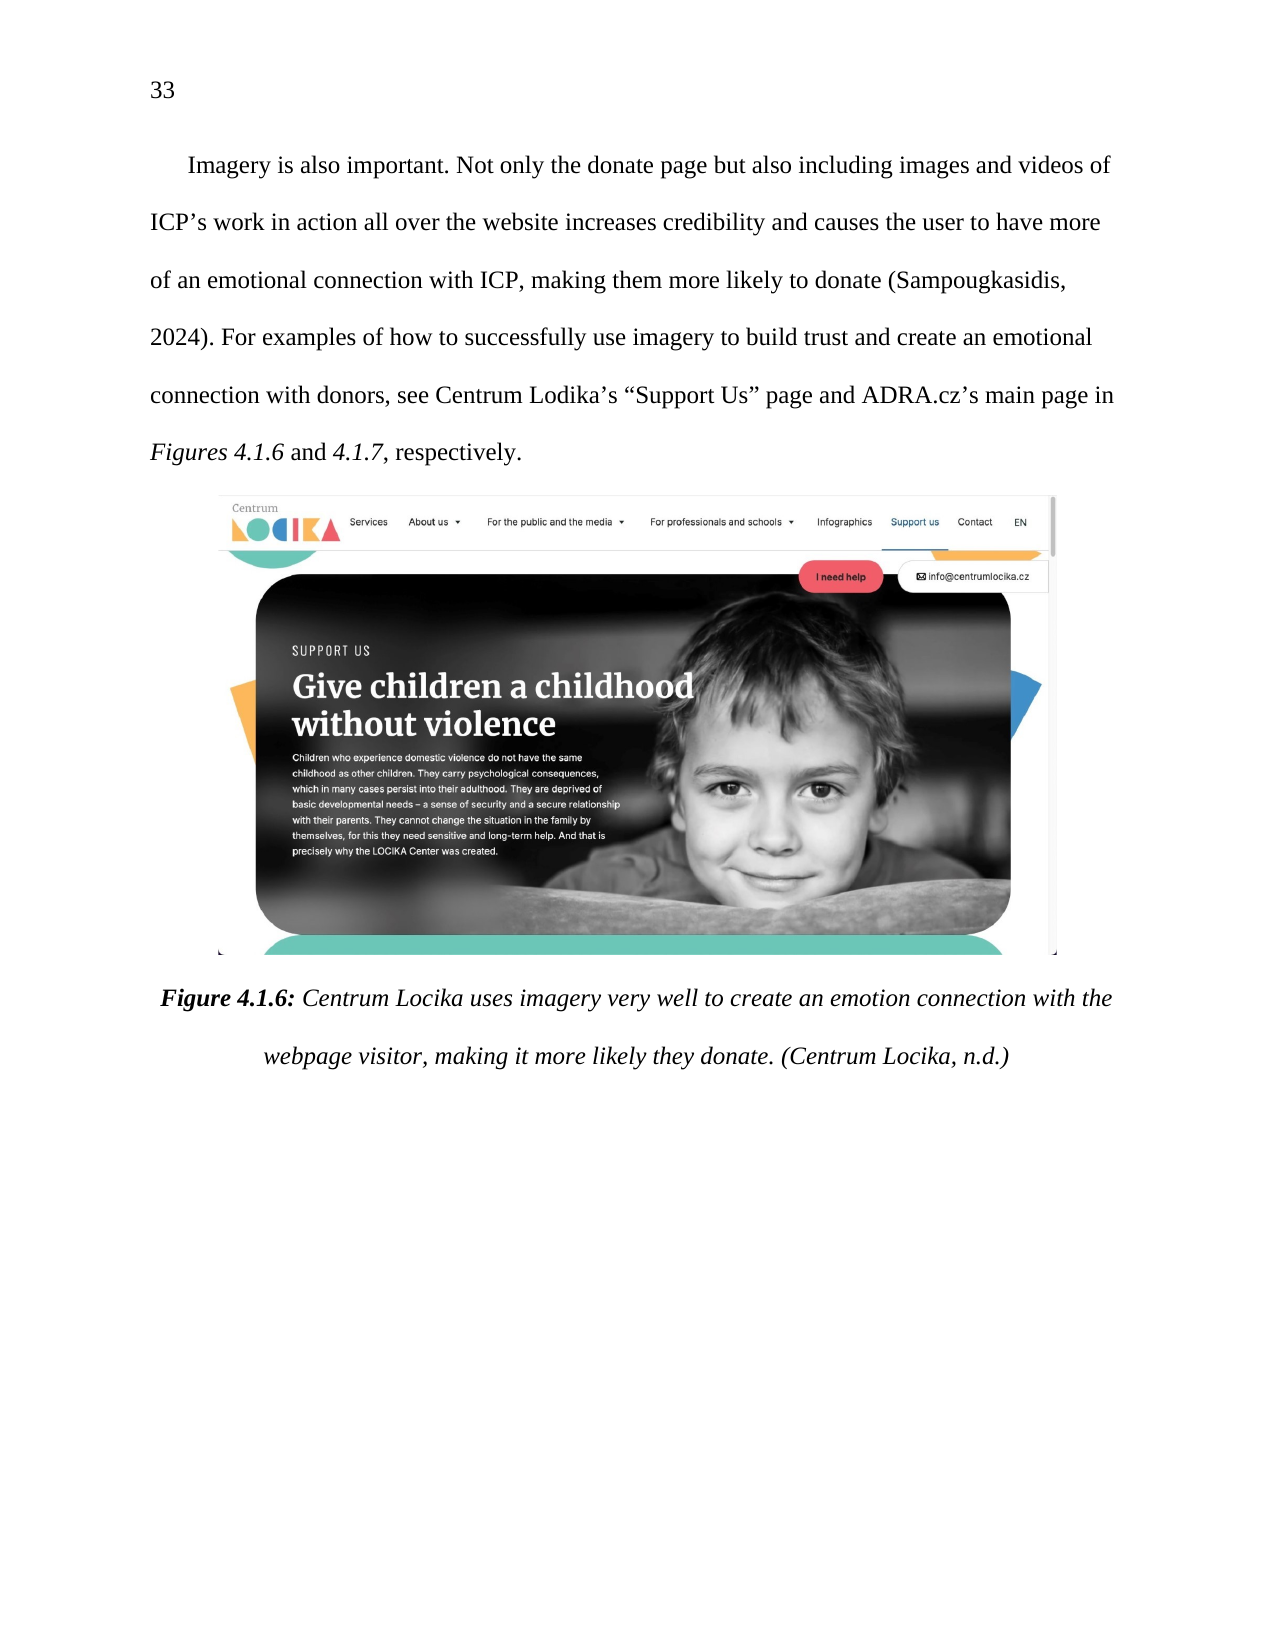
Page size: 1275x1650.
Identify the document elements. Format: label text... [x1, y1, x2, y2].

picture [218, 495, 1057, 955]
text Figure 4.1.6: Centrum Locika uses imagery very well to create an emotion connection with the webpage visitor, making it more likely they donate. (Centrum Locika, n.d.) [150, 983, 1125, 1069]
text Imagery is also important. Not only the donate page but also including images and videos of ICP’s work in action all over the website increases credibility and causes the user to have more of an emotional connection with ICP, making them more likely to donate (Sampougkasidis, 2024). For examples of how to successfully use imagery to build trust and create an emotional connection with donors, see Centrum Lodika’s “Support Us” page and ADRA.cz’s main page in Figures 4.1.6 and 4.1.7, respectively. [150, 150, 1125, 466]
